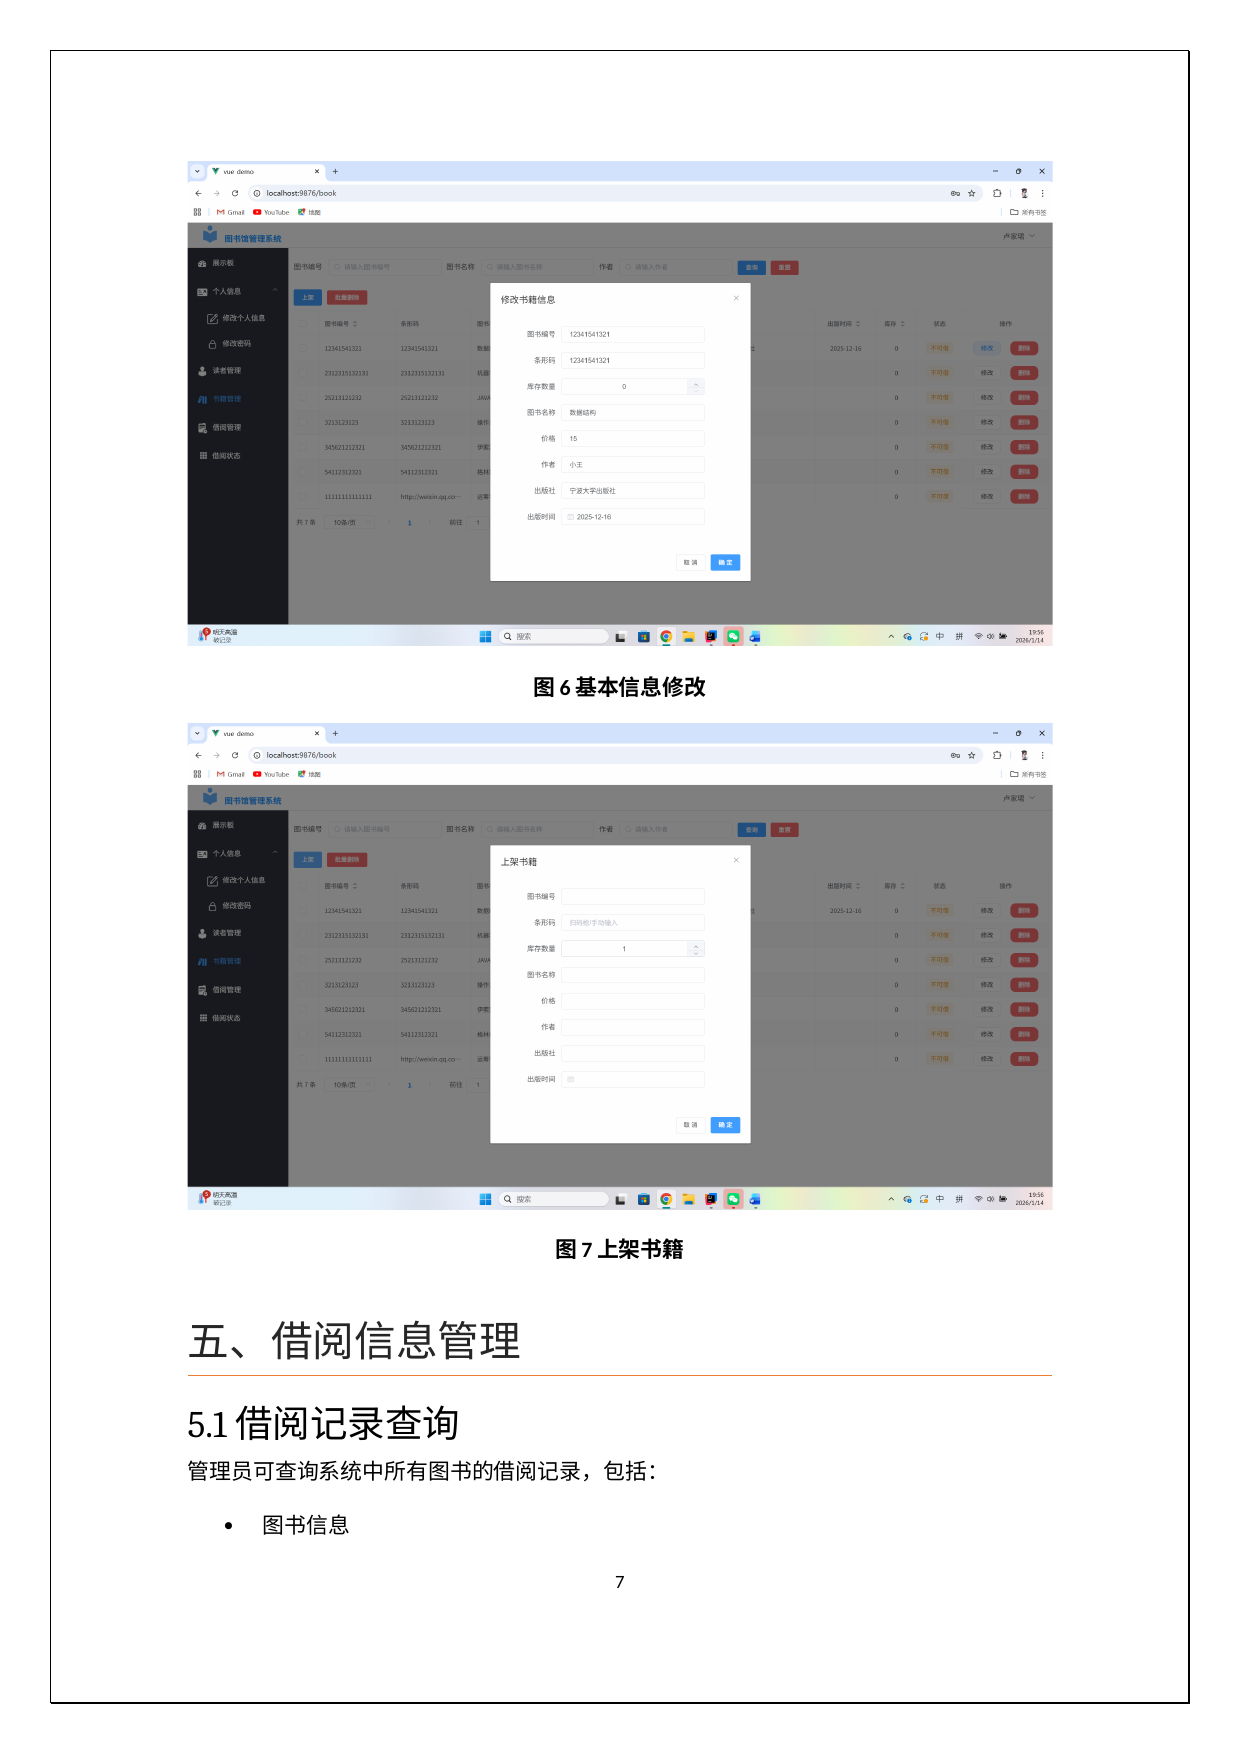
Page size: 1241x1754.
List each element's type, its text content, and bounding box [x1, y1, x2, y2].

list 图书信息 [225, 1508, 1052, 1540]
text 管理员可查询系统中所有图书的借阅记录，包括： [187, 1454, 1052, 1486]
picture [187, 161, 1053, 646]
picture [187, 723, 1053, 1210]
subtitle 5.1 借阅记录查询 [187, 1389, 1052, 1454]
subtitle 五、借阅信息管理 [187, 1306, 1052, 1376]
text 图6基本信息修改 [187, 669, 1052, 702]
text 图7上架书籍 [187, 1232, 1052, 1264]
